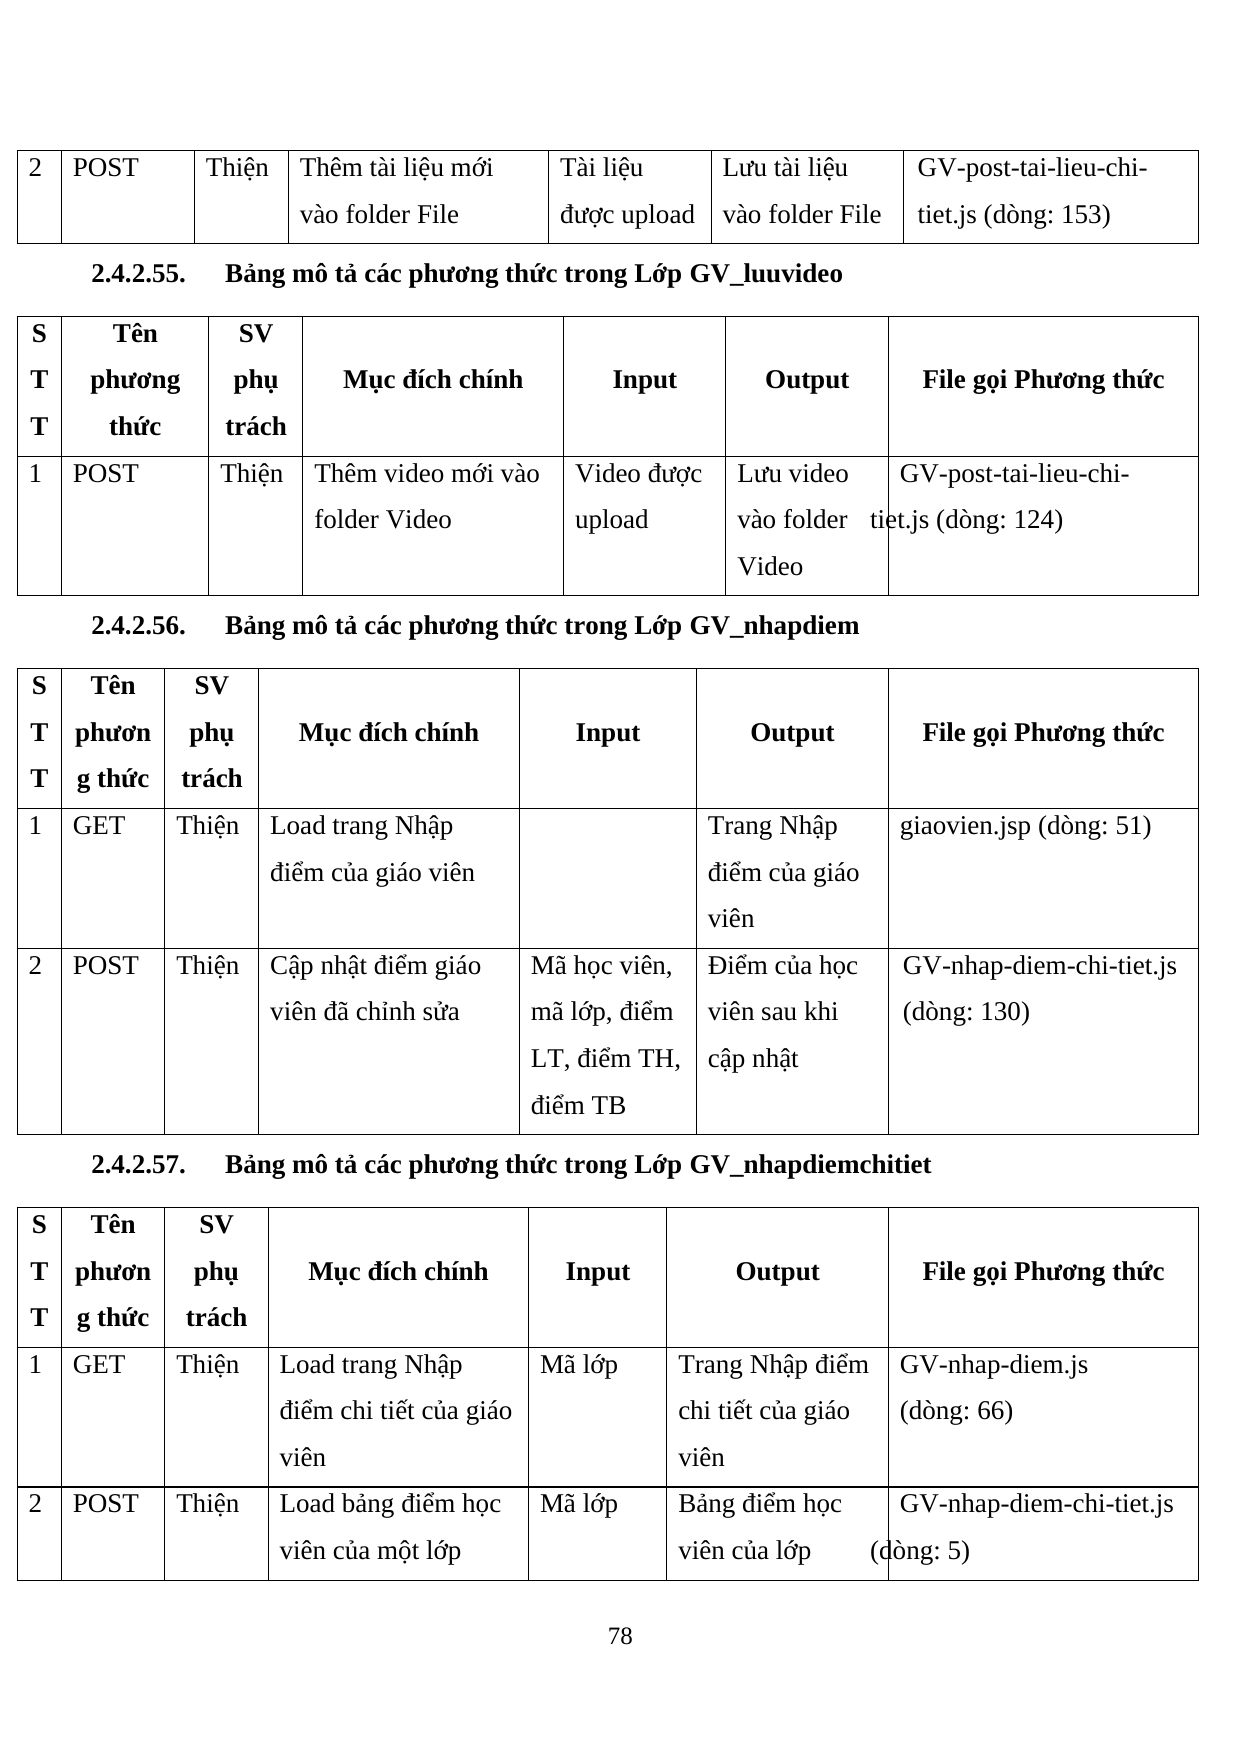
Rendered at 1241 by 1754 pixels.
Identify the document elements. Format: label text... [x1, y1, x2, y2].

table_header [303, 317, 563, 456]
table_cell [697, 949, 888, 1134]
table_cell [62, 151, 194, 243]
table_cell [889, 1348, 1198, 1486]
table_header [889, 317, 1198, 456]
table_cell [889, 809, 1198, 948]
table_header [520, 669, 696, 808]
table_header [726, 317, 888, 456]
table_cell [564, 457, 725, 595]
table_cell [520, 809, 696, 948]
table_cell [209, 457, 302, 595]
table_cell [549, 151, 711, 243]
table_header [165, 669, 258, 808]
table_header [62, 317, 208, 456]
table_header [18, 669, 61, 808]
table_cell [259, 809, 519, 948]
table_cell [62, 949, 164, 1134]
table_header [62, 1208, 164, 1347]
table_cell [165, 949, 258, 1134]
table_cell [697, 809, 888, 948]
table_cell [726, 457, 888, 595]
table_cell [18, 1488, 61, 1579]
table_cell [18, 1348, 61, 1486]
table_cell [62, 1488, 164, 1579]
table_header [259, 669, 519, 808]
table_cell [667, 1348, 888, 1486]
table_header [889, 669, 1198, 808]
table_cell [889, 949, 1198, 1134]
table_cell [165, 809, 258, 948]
subtitle Bảng mô tả các phương thức trong Lớp GV_luuvideo [91, 257, 1090, 288]
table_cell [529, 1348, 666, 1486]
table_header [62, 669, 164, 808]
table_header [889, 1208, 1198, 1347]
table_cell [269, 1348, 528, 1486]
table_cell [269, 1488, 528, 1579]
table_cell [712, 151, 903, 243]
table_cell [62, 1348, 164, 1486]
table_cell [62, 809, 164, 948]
subtitle Bảng mô tả các phương thức trong Lớp GV_nhapdiemchitiet [91, 1148, 1090, 1179]
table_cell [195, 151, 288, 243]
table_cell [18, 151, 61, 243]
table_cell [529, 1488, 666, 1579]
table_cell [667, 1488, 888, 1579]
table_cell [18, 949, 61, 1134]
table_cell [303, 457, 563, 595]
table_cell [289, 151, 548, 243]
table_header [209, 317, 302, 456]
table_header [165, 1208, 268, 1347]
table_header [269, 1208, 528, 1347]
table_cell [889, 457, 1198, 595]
subtitle Bảng mô tả các phương thức trong Lớp GV_nhapdiem [91, 609, 1090, 640]
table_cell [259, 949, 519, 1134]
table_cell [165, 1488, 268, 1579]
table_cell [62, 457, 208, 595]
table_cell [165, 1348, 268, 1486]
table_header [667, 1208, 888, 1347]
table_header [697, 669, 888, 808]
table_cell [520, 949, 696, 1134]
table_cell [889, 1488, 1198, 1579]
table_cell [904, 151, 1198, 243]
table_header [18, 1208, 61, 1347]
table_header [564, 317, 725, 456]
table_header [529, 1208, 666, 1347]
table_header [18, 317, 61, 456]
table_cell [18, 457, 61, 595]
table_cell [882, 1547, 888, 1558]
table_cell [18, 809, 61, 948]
